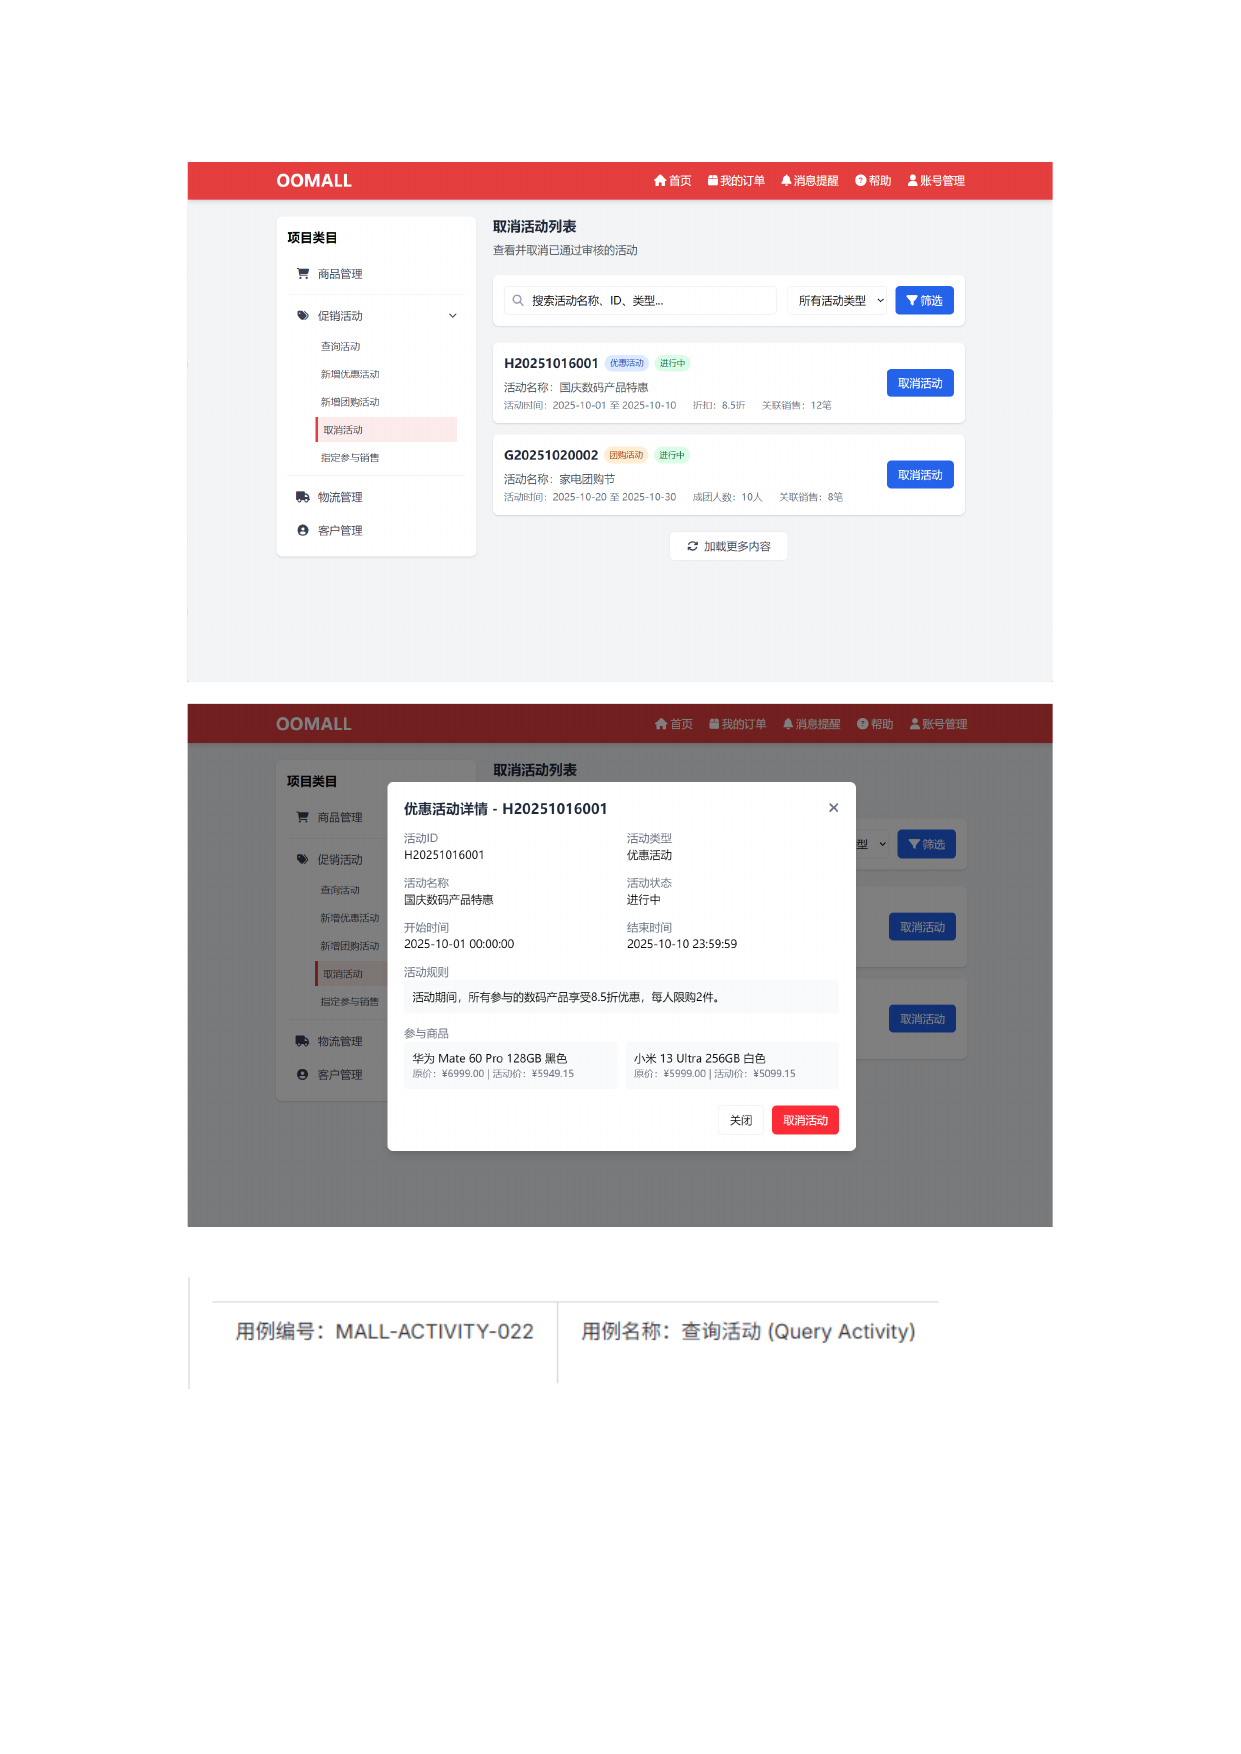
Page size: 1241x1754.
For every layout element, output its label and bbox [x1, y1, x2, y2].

picture [187, 1277, 1053, 1389]
picture [187, 703, 1053, 1227]
picture [187, 162, 1053, 682]
